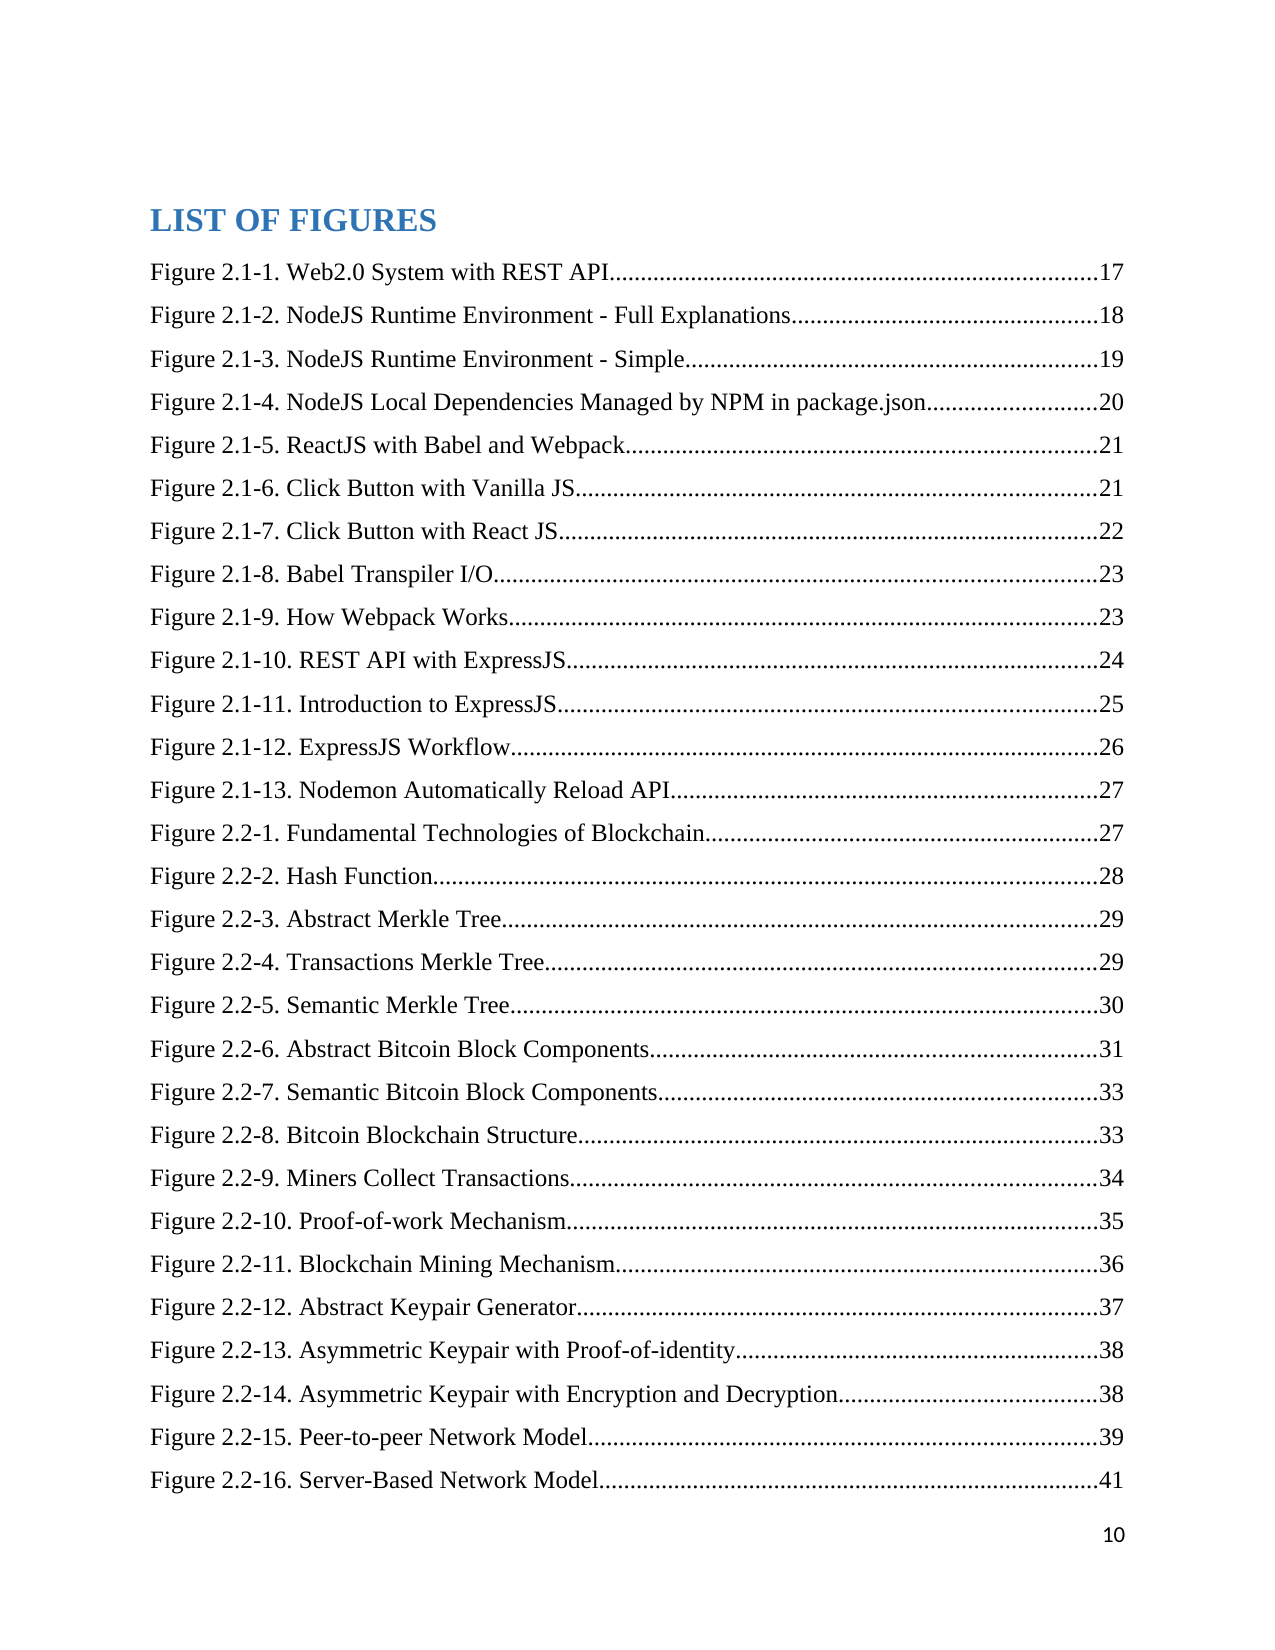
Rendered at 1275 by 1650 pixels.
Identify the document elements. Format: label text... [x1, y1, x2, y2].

text Figure 2.2-8. Bitcoin Blockchain Structure 33 [150, 1120, 1125, 1149]
text Figure 2.1-3. NodeJS Runtime Environment - Simple 19 [150, 344, 1125, 372]
subtitle LIST OF FIGURES [150, 200, 1125, 238]
text Figure 2.2-11. Blockchain Mining Mechanism 36 [150, 1249, 1125, 1278]
text Figure 2.1-6. Click Button with Vanilla JS 21 [150, 473, 1125, 502]
text Figure 2.1-8. Babel Transpiler I/O 23 [150, 559, 1125, 588]
text Figure 2.2-5. Semantic Merkle Tree 30 [150, 991, 1125, 1019]
text Figure 2.1-13. Nodemon Automatically Reload API 27 [150, 775, 1125, 804]
text Figure 2.2-13. Asymmetric Keypair with Proof-of-identity 38 [150, 1336, 1125, 1364]
text Figure 2.1-2. NodeJS Runtime Environment - Full Explanations 18 [150, 301, 1125, 329]
text Figure 2.2-7. Semantic Bitcoin Block Components 33 [150, 1077, 1125, 1106]
text Figure 2.1-9. How Webpack Works 23 [150, 602, 1125, 631]
text Figure 2.2-3. Abstract Merkle Tree 29 [150, 904, 1125, 933]
text Figure 2.1-4. NodeJS Local Dependencies Managed by NPM in package.json 20 [150, 387, 1125, 416]
text Figure 2.2-1. Fundamental Technologies of Blockchain 27 [150, 818, 1125, 847]
text Figure 2.2-6. Abstract Bitcoin Block Components 31 [150, 1034, 1125, 1062]
text Figure 2.2-2. Hash Function 28 [150, 861, 1125, 890]
text Figure 2.2-10. Proof-of-work Mechanism 35 [150, 1206, 1125, 1235]
text Figure 2.2-14. Asymmetric Keypair with Encryption and Decryption 38 [150, 1379, 1125, 1407]
text Figure 2.1-1. Web2.0 System with REST API 17 [150, 257, 1125, 286]
text Figure 2.1-10. REST API with ExpressJS 24 [150, 646, 1125, 674]
text Figure 2.1-7. Click Button with React JS 22 [150, 516, 1125, 545]
text Figure 2.1-5. ReactJS with Babel and Webpack 21 [150, 430, 1125, 459]
text Figure 2.2-15. Peer-to-peer Network Model 39 [150, 1422, 1125, 1451]
text Figure 2.1-11. Introduction to ExpressJS 25 [150, 689, 1125, 717]
text Figure 2.2-4. Transactions Merkle Tree 29 [150, 947, 1125, 976]
text Figure 2.2-9. Miners Collect Transactions 34 [150, 1163, 1125, 1192]
text Figure 2.1-12. ExpressJS Workflow 26 [150, 732, 1125, 761]
text Figure 2.2-12. Abstract Keypair Generator 37 [150, 1292, 1125, 1321]
text Figure 2.2-16. Server-Based Network Model 41 [150, 1465, 1125, 1494]
